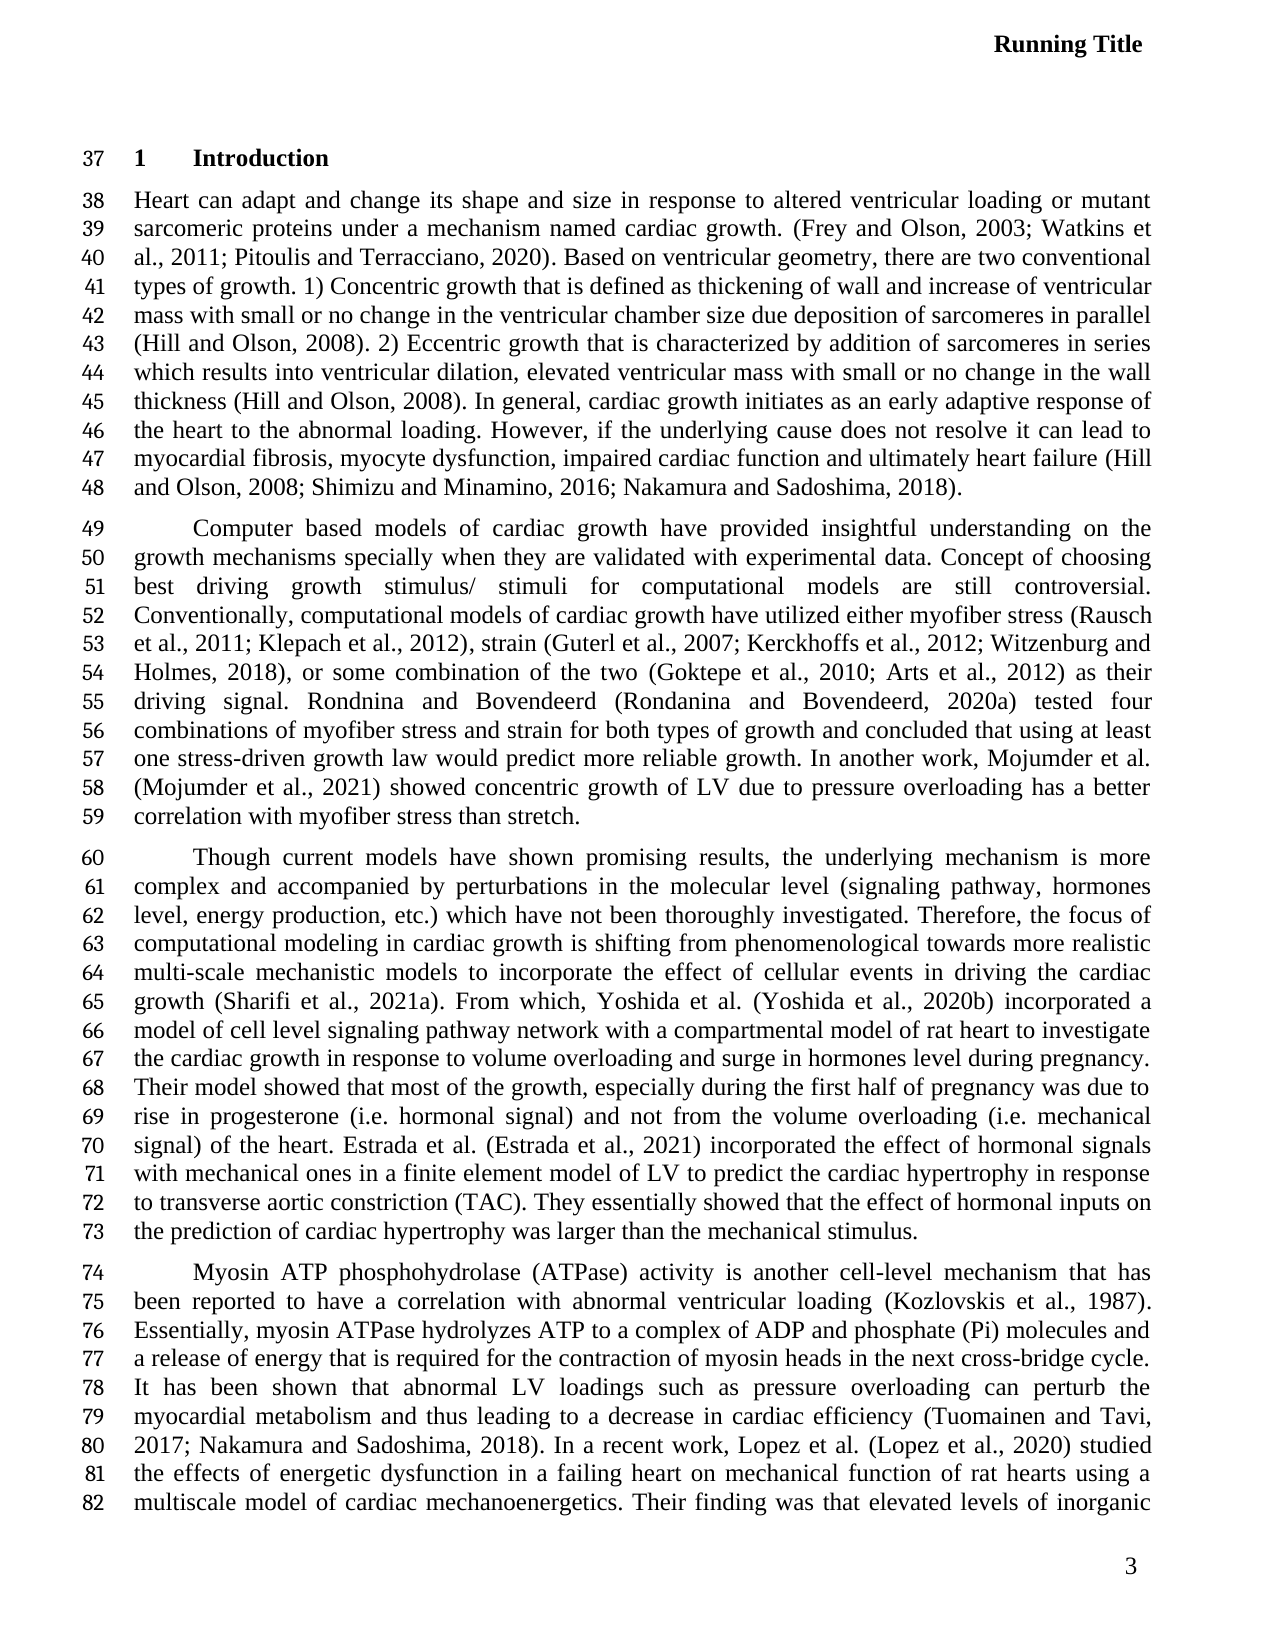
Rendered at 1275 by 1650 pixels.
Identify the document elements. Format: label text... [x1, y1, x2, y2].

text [133, 1257, 1152, 1516]
text Computer based models of cardiac growth have provided insightful understanding on the growth mechanisms specially when they are validated with experimental data. Concept of choosing best driving growth stimulus/ stimuli for computational models are still controversial. Conventionally, computational models of cardiac growth have utilized either myofiber stress (Rausch et al., 2011; Klepach et al., 2012), strain (Guterl et al., 2007; Kerckhoffs et al., 2012; Witzenburg and Holmes, 2018), or some combination of the two (Goktepe et al., 2010; Arts et al., 2012) as their driving signal. Rondnina and Bovendeerd (Rondanina and Bovendeerd, 2020a) tested four combinations of myofiber stress and strain for both types of growth and concluded that using at least one stress-driven growth law would predict more reliable growth. In another work, Mojumder et al. (Mojumder et al., 2021) showed concentric growth of LV due to pressure overloading has a better correlation with myofiber stress than stretch. [133, 513, 1152, 830]
text Though current models have shown promising results, the underlying mechanism is more complex and accompanied by perturbations in the molecular level (signaling pathway, hormones level, energy production, etc.) which have not been thoroughly investigated. Therefore, the focus of computational modeling in cardiac growth is shifting from phenomenological towards more realistic multi-scale mechanistic models to incorporate the effect of cellular events in driving the cardiac growth (Sharifi et al., 2021a). From which, Yoshida et al. (Yoshida et al., 2020b) incorporated a model of cell level signaling pathway network with a compartmental model of rat heart to investigate the cardiac growth in response to volume overloading and surge in hormones level during pregnancy. Their model showed that most of the growth, especially during the first half of pregnancy was due to rise in progesterone (i.e. hormonal signal) and not from the volume overloading (i.e. mechanical signal) of the heart. Estrada et al. (Estrada et al., 2021) incorporated the effect of hormonal signals with mechanical ones in a finite element model of LV to predict the cardiac hypertrophy in response to transverse aortic constriction (TAC). They essentially showed that the effect of hormonal inputs on the prediction of cardiac hypertrophy was larger than the mechanical stimulus. [133, 842, 1152, 1245]
subtitle Introduction [133, 143, 1152, 172]
text Heart can adapt and change its shape and size in response to altered ventricular loading or mutant sarcomeric proteins under a mechanism named cardiac growth. (Frey and Olson, 2003; Watkins et al., 2011; Pitoulis and Terracciano, 2020). Based on ventricular geometry, there are two conventional types of growth. 1) Concentric growth that is defined as thickening of wall and increase of ventricular mass with small or no change in the ventricular chamber size due deposition of sarcomeres in parallel (Hill and Olson, 2008). 2) Eccentric growth that is characterized by addition of sarcomeres in series which results into ventricular dilation, elevated ventricular mass with small or no change in the wall thickness (Hill and Olson, 2008). In general, cardiac growth initiates as an early adaptive response of the heart to the abnormal loading. However, if the underlying cause does not resolve it can lead to myocardial fibrosis, myocyte dysfunction, impaired cardiac function and ultimately heart failure (Hill and Olson, 2008; Shimizu and Minamino, 2016; Nakamura and Sadoshima, 2018). [133, 185, 1152, 501]
